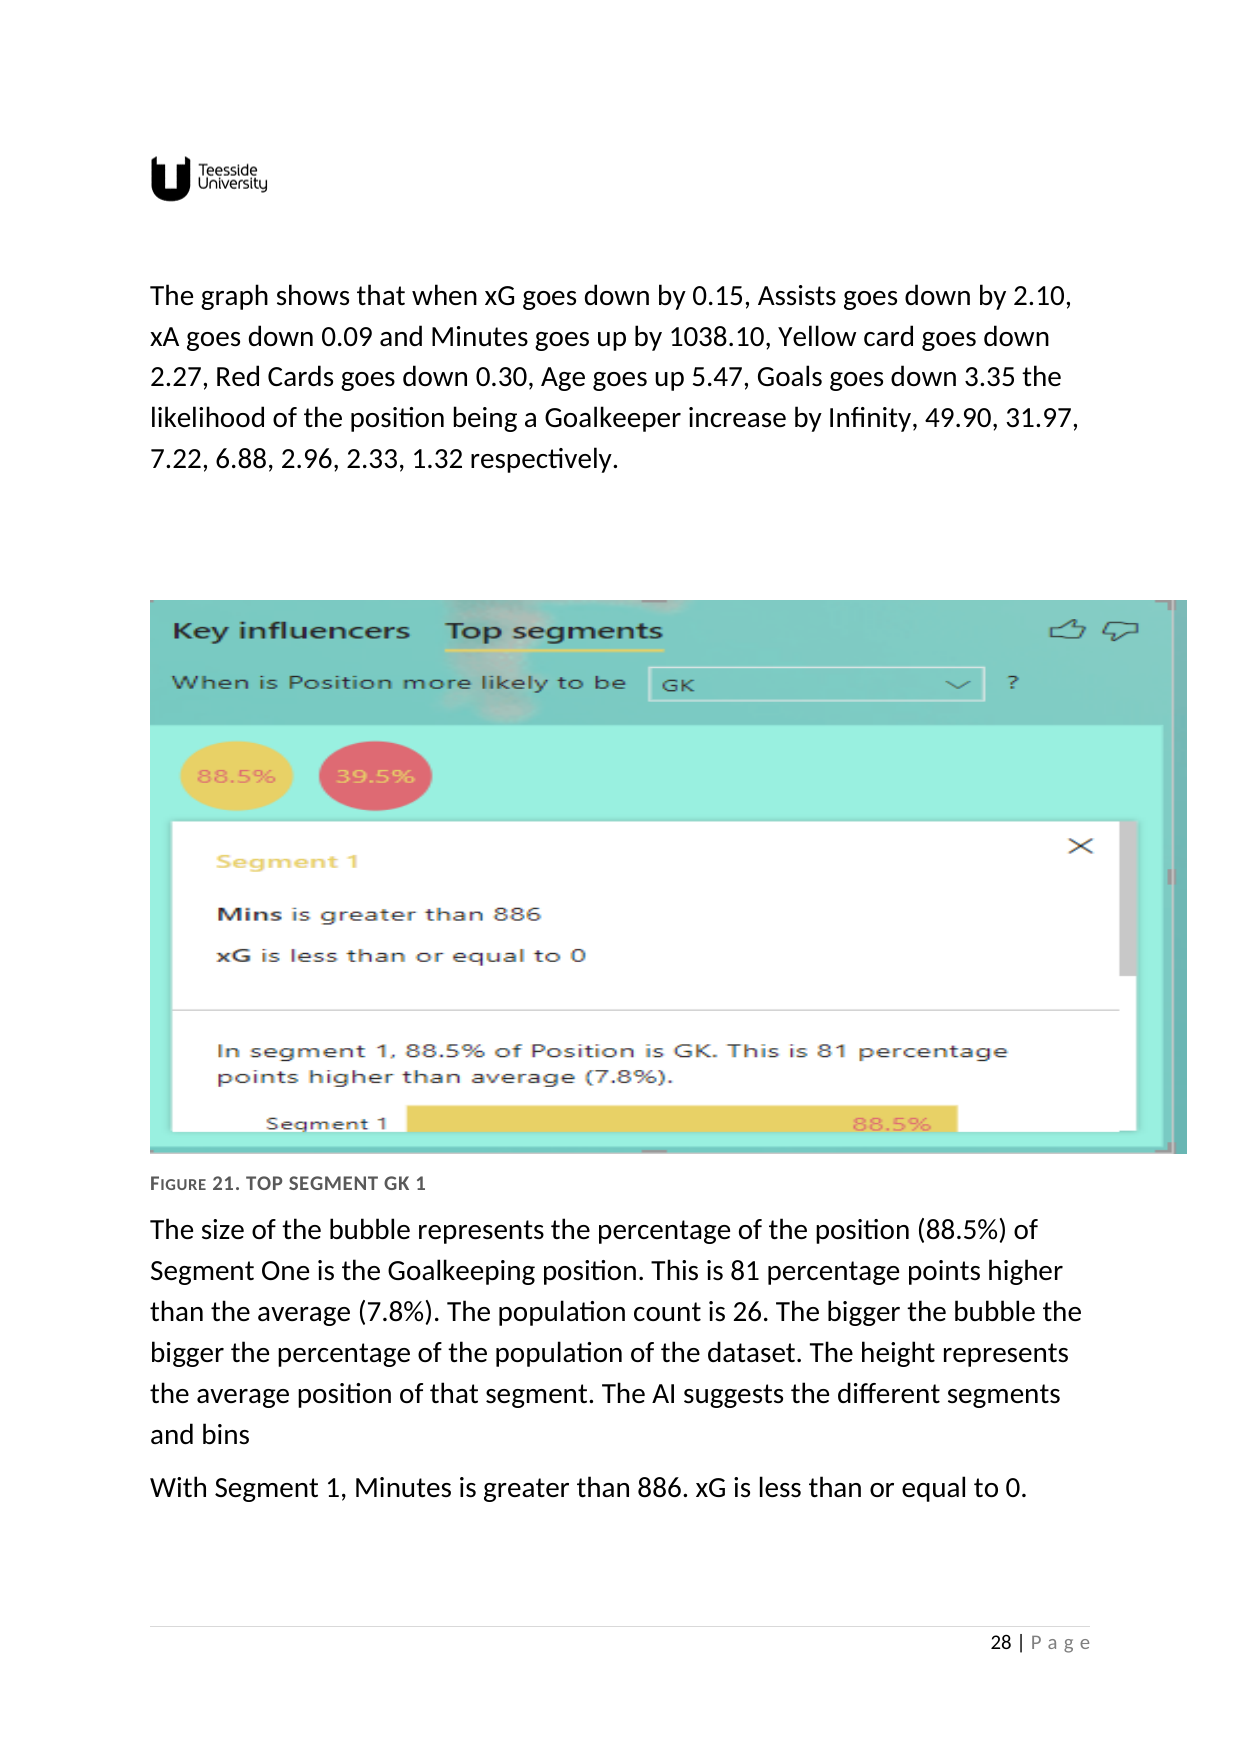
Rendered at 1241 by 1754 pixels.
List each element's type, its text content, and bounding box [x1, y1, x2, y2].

text The graph shows that when xG goes down by 0.15, Assists goes down by 2.10, xA goes down 0.09 and Minutes goes up by 1038.10, Yellow card goes down 2.27, Red Cards goes down 0.30, Age goes up 5.47, Goals goes down 3.35 the likelihood of the position being a Goalkeeper increase by Infinity, 49.90, 31.97, 7.22, 6.88, 2.96, 2.33, 1.32 respectively. [150, 277, 1090, 476]
picture [150, 600, 1187, 1154]
text The size of the bubble represents the percentage of the position (88.5%) of Segment One is the Goalkeeping position. This is 81 percentage points higher than the average (7.8%). The population count is 26. The bigger the bubble the bigger the percentage of the population of the dataset. The height represents the average position of that segment. The AI suggests the different segments and bins [150, 1211, 1090, 1452]
text With Segment 1, Minutes is greater than 886. xG is less than or equal to 0. [150, 1469, 1090, 1505]
text Figure 21. TOP SEGMENT GK 1 [150, 1170, 1090, 1195]
picture [150, 99, 269, 224]
